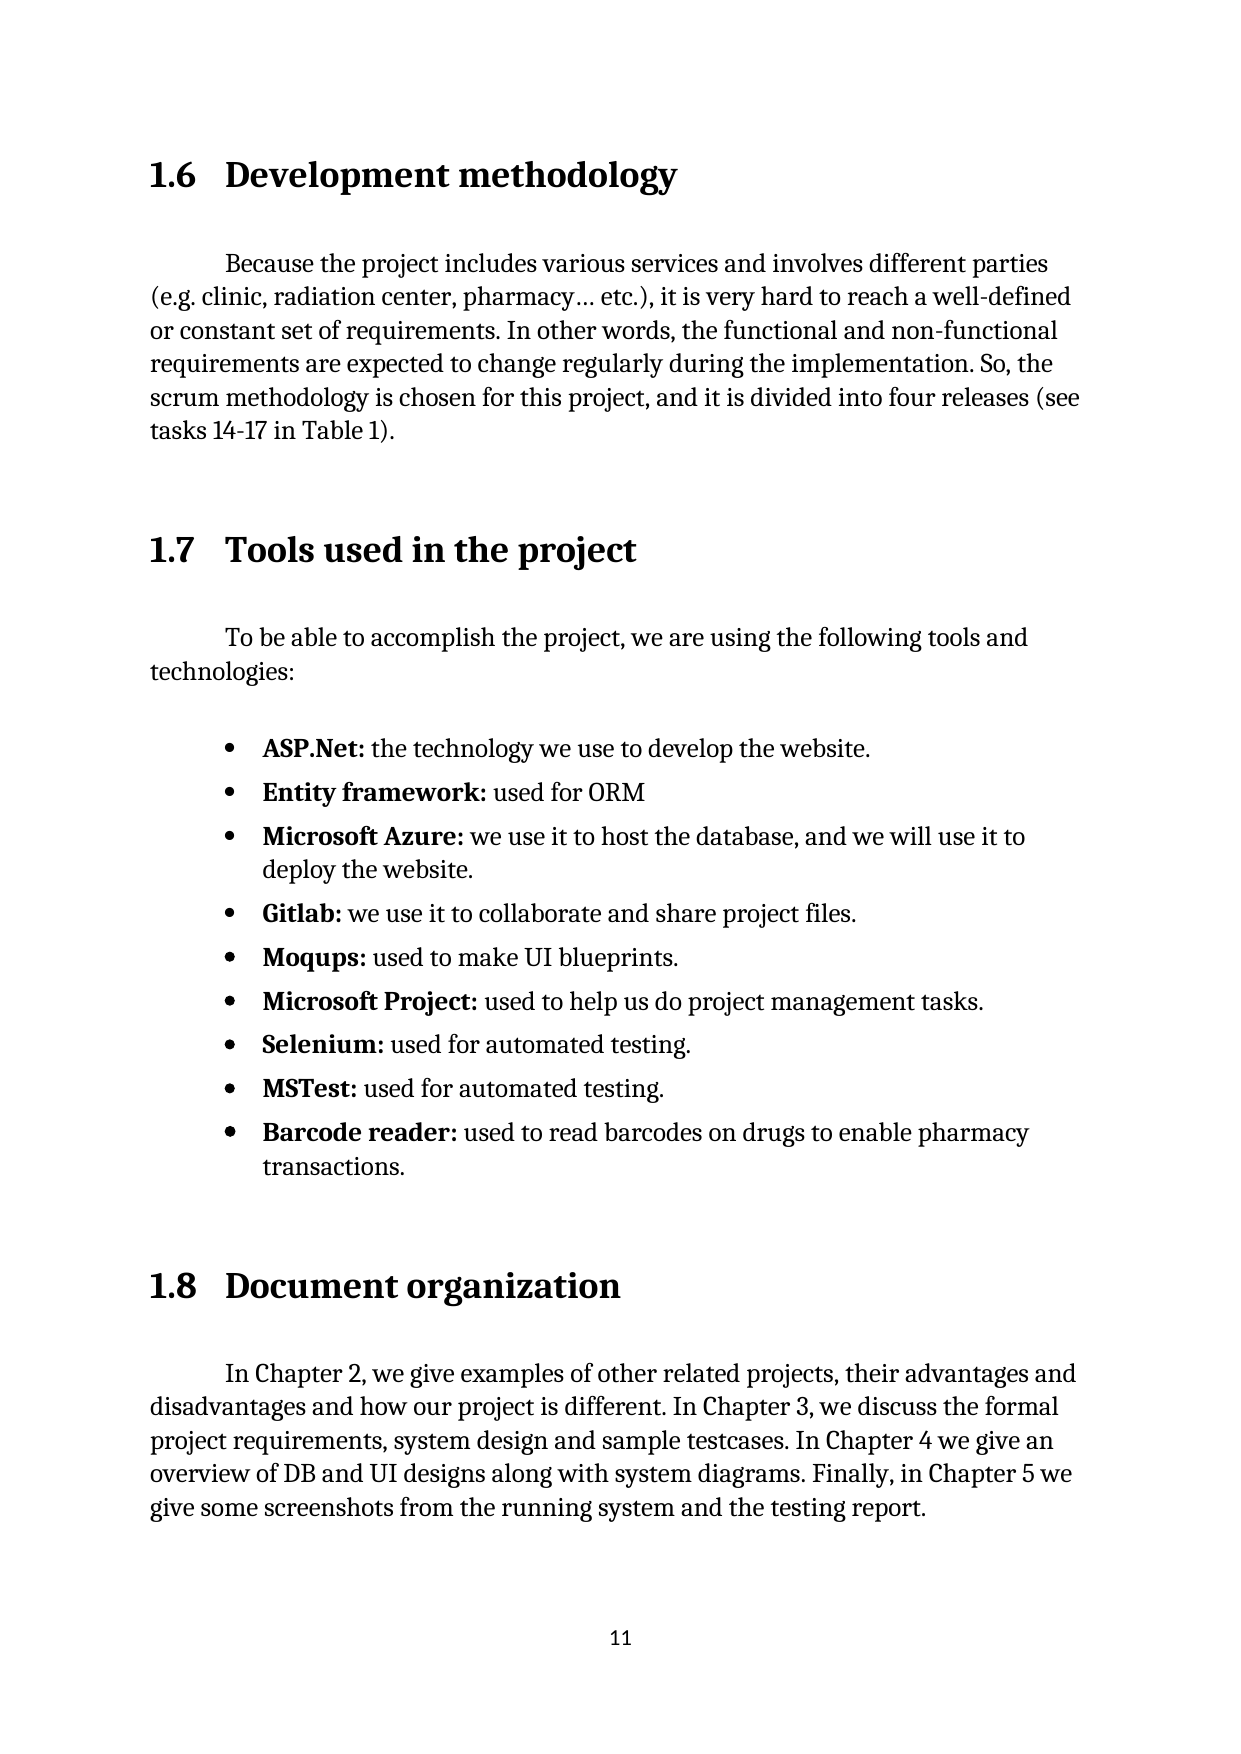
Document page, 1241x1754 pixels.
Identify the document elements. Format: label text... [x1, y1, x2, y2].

text To be able to accomplish the project, we are using the following tools and technologies: [150, 622, 1090, 687]
subtitle 1.8 Document organization [150, 1264, 1090, 1307]
list Selenium: used for automated testing. [225, 1029, 1090, 1061]
list Microsoft Project: used to help us do project management tasks. [225, 986, 1090, 1017]
list Entity framework: used for ORM [225, 777, 1090, 808]
subtitle 1.6 Development methodology [150, 154, 1090, 197]
list Microsoft Azure: we use it to host the database, and we will use it to deploy the website. [225, 821, 1090, 885]
text In Chapter 2, we give examples of other related projects, their advantages and disadvantages and how our project is different. In Chapter 3, we discuss the formal project requirements, system design and sample testcases. In Chapter 4 we give an overview of DB and UI designs along with system diagrams. Finally, in Chapter 5 we give some screenshots from the running system and the testing report. [150, 1358, 1090, 1523]
list MSTest: used for automated testing. [225, 1073, 1090, 1104]
text Because the project includes various services and involves different parties (e.g. clinic, radiation center, pharmacy… etc.), it is very hard to reach a well-defined or constant set of requirements. In other words, the functional and non-functional requirements are expected to change regularly during the implementation. So, the scrum methodology is chosen for this project, and it is divided into four releases (see tasks 14-17 in Table 1). [150, 248, 1090, 446]
list Barcode reader: used to read barcodes on drugs to enable pharmacy transactions. [225, 1117, 1090, 1182]
list Moqups: used to make UI blueprints. [225, 942, 1090, 973]
list Gitlab: we use it to collaborate and share project files. [225, 898, 1090, 929]
subtitle 1.7 Tools used in the project [150, 529, 1090, 572]
list ASP.Net: the technology we use to develop the website. [225, 733, 1090, 764]
